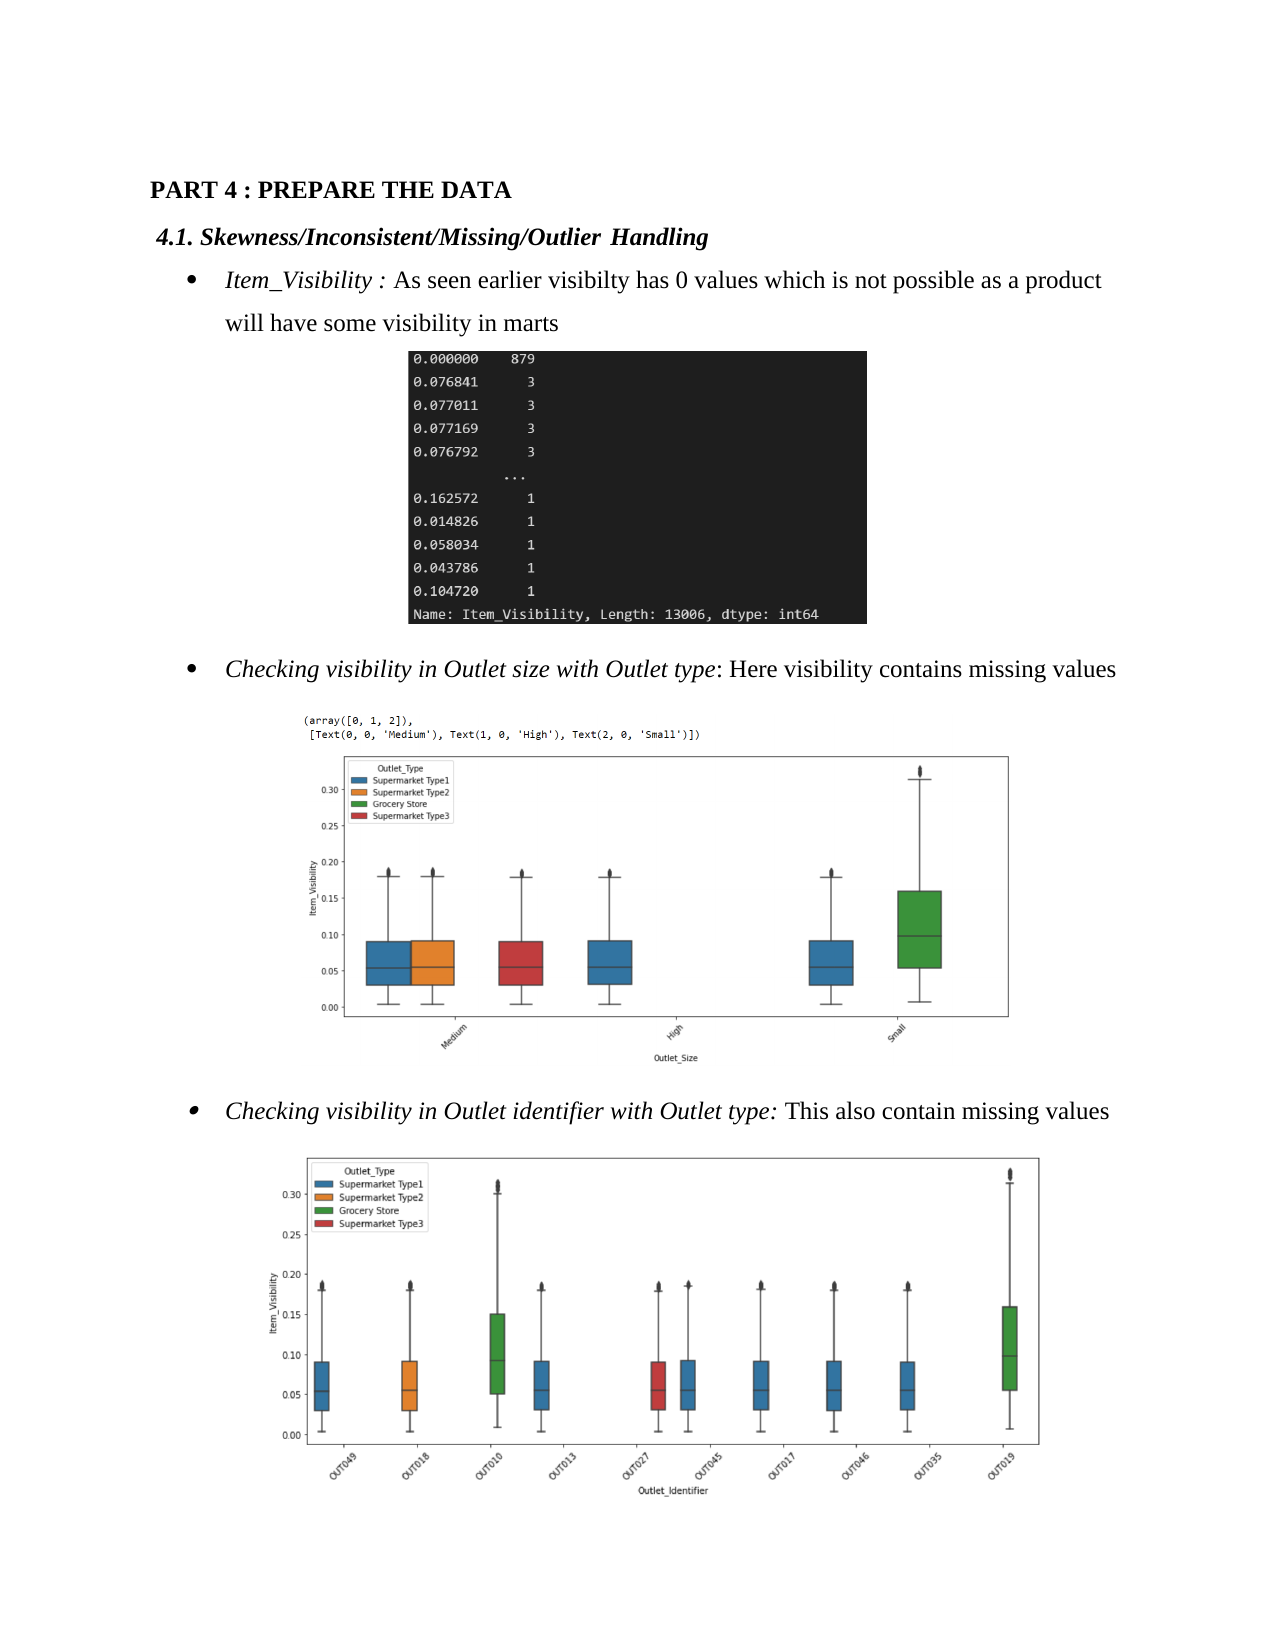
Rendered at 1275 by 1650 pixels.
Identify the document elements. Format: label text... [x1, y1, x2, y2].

subtitle PART 4 : PREPARE THE DATA [150, 175, 1125, 204]
picture [301, 714, 1012, 1066]
list Checking visibility in Outlet size with Outlet type: Here visibility contains missing values [187, 654, 1125, 683]
list Item_Visibility : As seen earlier visibilty has 0 values which is not possible as a product will have some visibility in marts [187, 265, 1125, 337]
picture [408, 351, 867, 624]
picture [268, 1156, 1045, 1499]
list Checking visibility in Outlet identifier with Outlet type: This also contain missing values [187, 1096, 1125, 1125]
subtitle 4.1. Skewness/Inconsistent/Missing/Outlier Handling [150, 222, 1125, 251]
